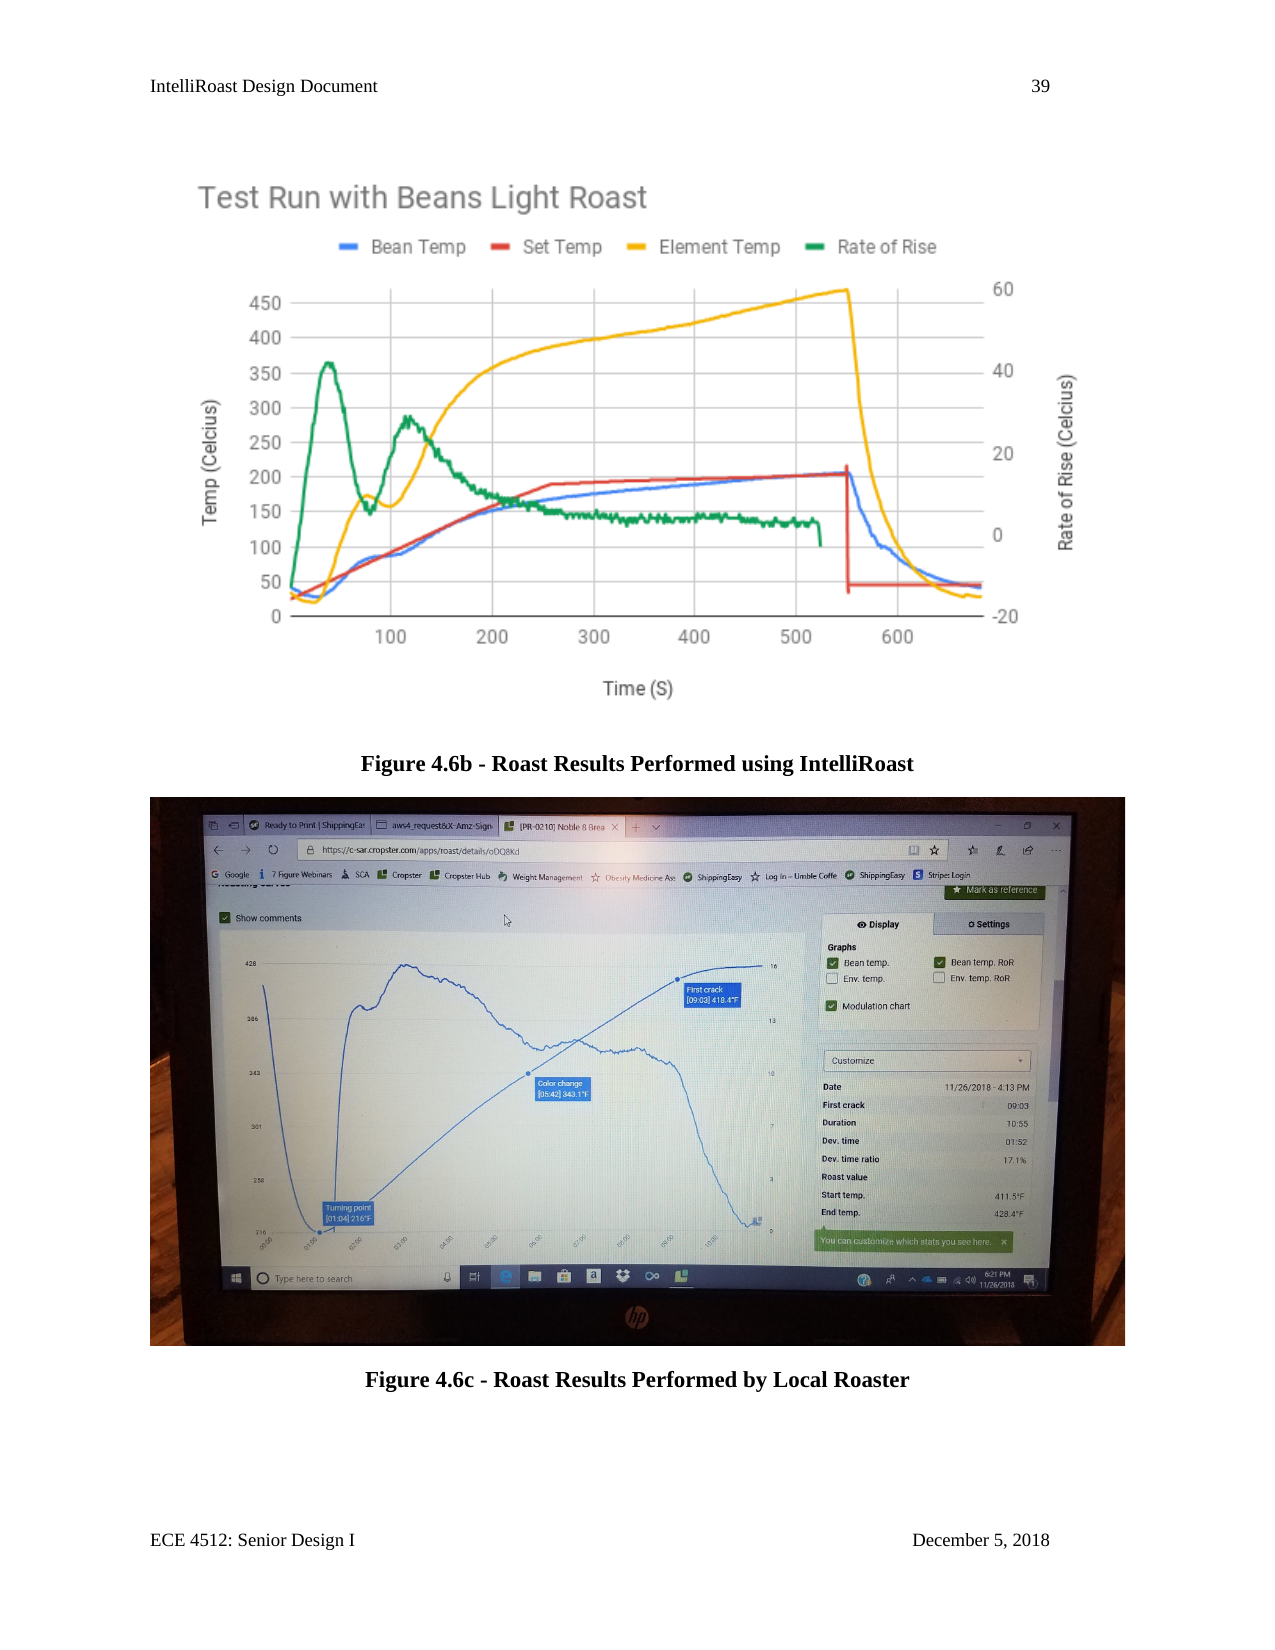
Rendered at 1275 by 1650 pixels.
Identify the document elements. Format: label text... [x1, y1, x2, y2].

text Figure 4.6c - Roast Results Performed by Local Roaster [150, 1366, 1125, 1393]
picture [150, 797, 1125, 1346]
text Figure 4.6b - Roast Results Performed using IntelliRoast [150, 751, 1125, 777]
picture [168, 150, 1107, 730]
